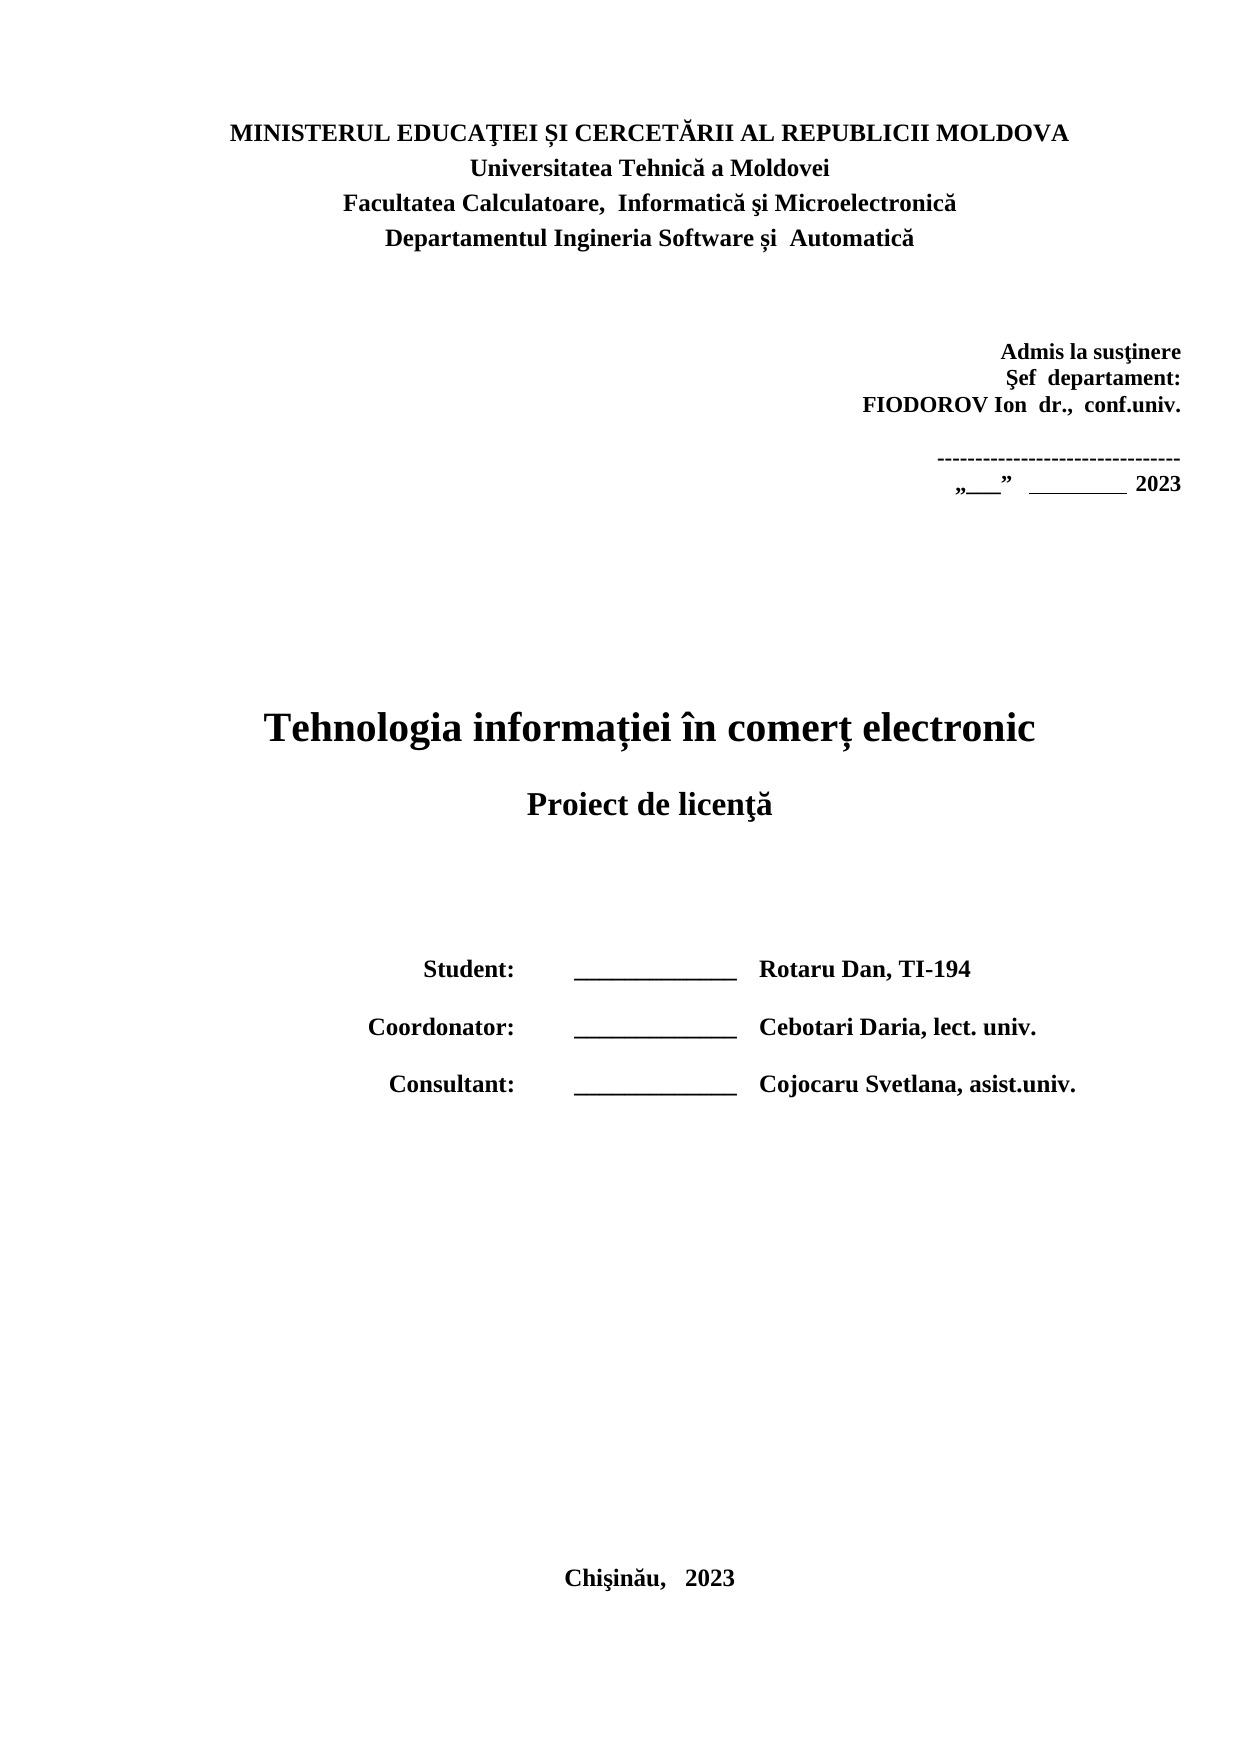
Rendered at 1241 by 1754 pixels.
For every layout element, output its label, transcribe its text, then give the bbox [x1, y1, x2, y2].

table_cell Cebotari Daria, lect. univ. [748, 1012, 1181, 1069]
table_cell _____________ [526, 1012, 748, 1069]
text Admis la susţinere [709, 338, 1181, 364]
text Proiect de licenţă [118, 784, 1181, 823]
text FIODOROV Ion dr., conf.univ. [681, 391, 1181, 417]
table_cell Consultant: [290, 1069, 526, 1127]
table_header Rotaru Dan, TI-194 [748, 954, 1181, 1012]
table_header _____________ [526, 954, 748, 1012]
table_cell Cojocaru Svetlana, asist.univ. [748, 1069, 1181, 1127]
text „___” 2023 [681, 470, 1181, 496]
table_cell _____________ [526, 1069, 748, 1127]
text Tehnologia informației în comerț electronic [118, 703, 1181, 751]
text Universitatea Tehnică a Moldovei [118, 153, 1181, 182]
text -------------------------------- [681, 443, 1181, 470]
text Departamentul Ingineria Software și Automatică [118, 223, 1181, 252]
text Şef departament: [681, 364, 1181, 391]
text Facultatea Calculatoare, Informatică şi Microelectronică [118, 188, 1181, 217]
text MINISTERUL EDUCAŢIEI ȘI CERCETĂRII AL REPUBLICII MOLDOVA [118, 118, 1181, 147]
table_header Student: [290, 954, 526, 1012]
text Chişinău, 2023 [118, 1563, 1181, 1592]
table_cell Coordonator: [290, 1012, 526, 1069]
